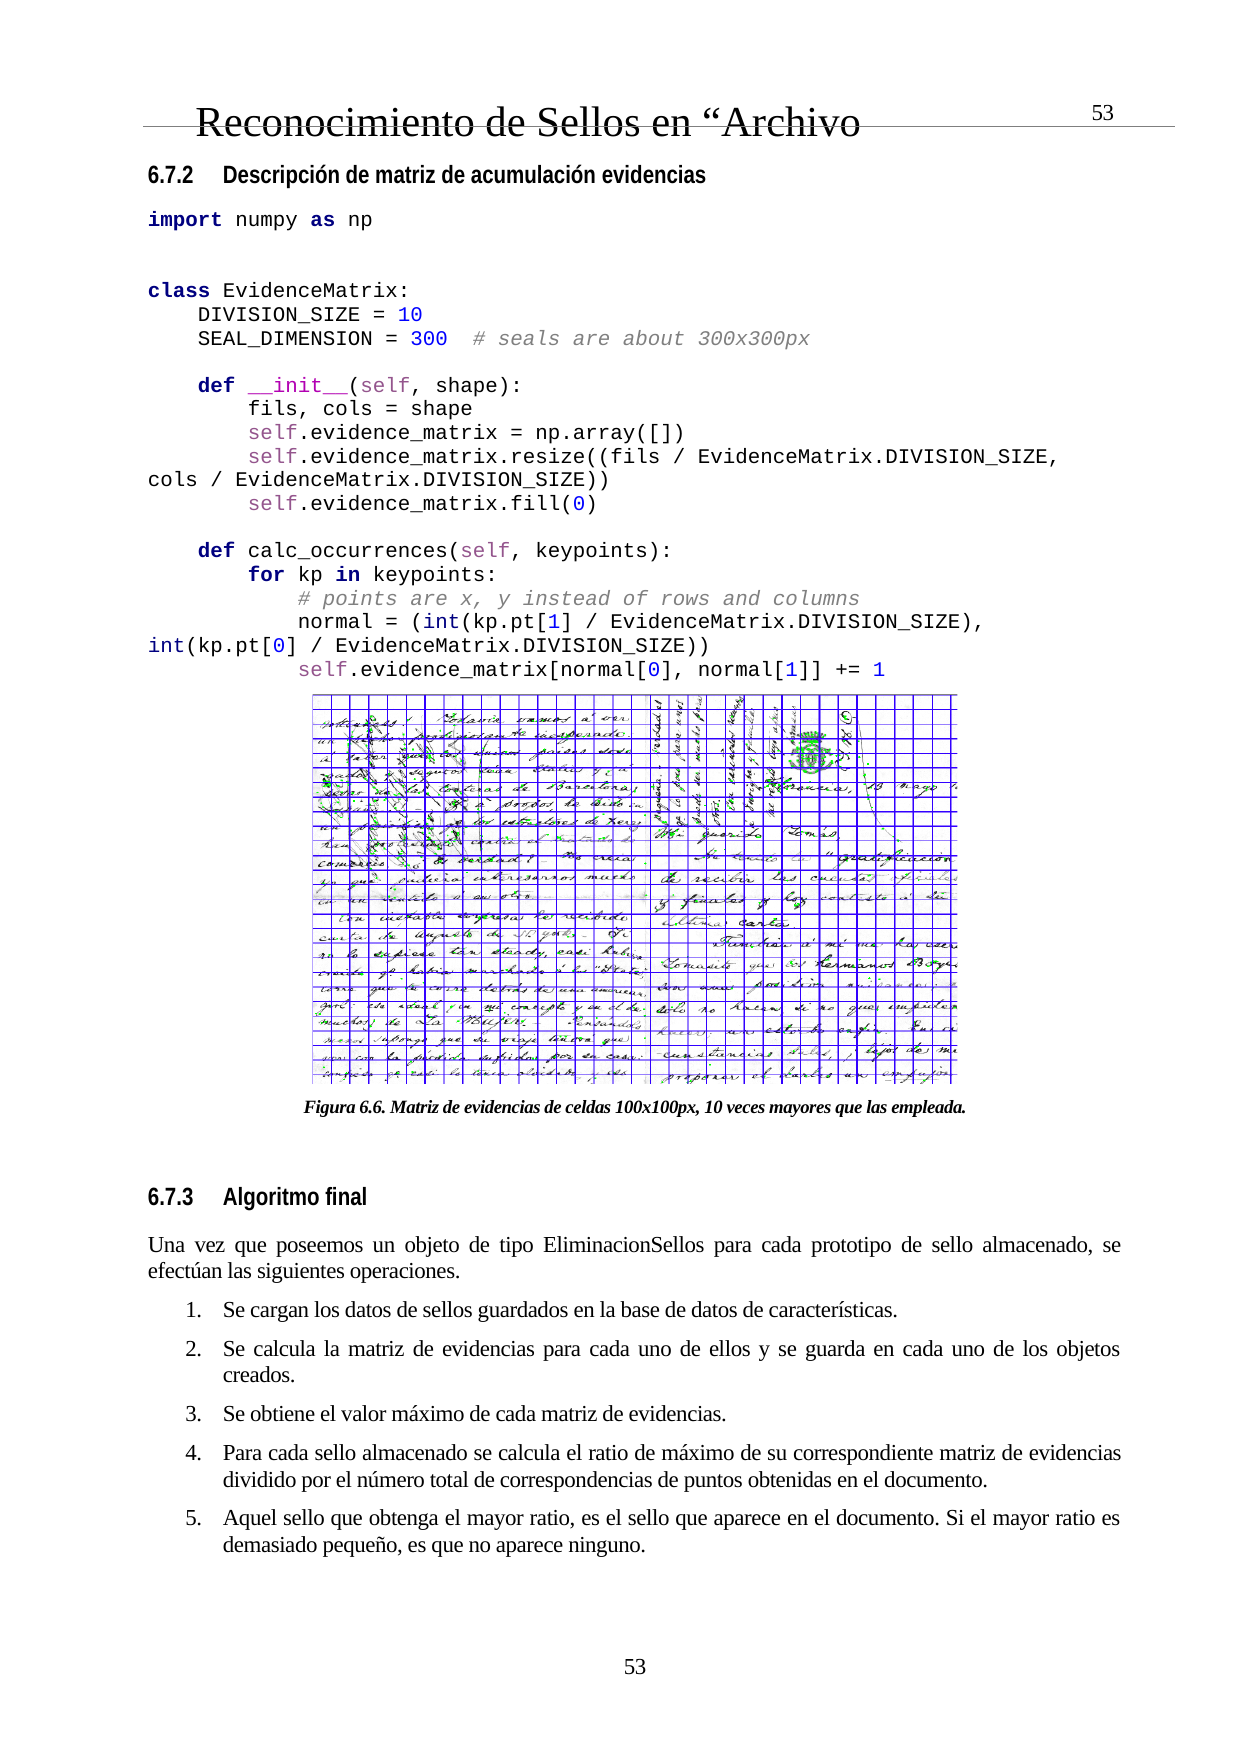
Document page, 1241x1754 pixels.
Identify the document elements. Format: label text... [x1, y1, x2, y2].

list Aquel sello que obtenga el mayor ratio, es el sello que aparece en el documento. Si el mayor ratio es demasiado pequeño, es que no aparece ninguno. [185, 1504, 1122, 1557]
list Se obtiene el valor máximo de cada matriz de evidencias. [185, 1400, 1122, 1427]
text import numpy as np class EvidenceMatrix: DIVISION_SIZE = 10 SEAL_DIMENSION = 300 # seals are about 300x300px def __init__(self, shape): fils, cols = shape self.evidence_matrix = np.array([]) self.evidence_matrix.resize((fils / EvidenceMatrix.DIVISION_SIZE, cols / EvidenceMatrix.DIVISION_SIZE)) self.evidence_matrix.fill(0) def calc_occurrences(self, keypoints): for kp in keypoints: # points are x, y instead of rows and columns normal = (int(kp.pt[1] / EvidenceMatrix.DIVISION_SIZE), int(kp.pt[0] / EvidenceMatrix.DIVISION_SIZE)) self.evidence_matrix[normal[0], normal[1]] += 1 [148, 209, 1122, 682]
picture [312, 694, 958, 1084]
text Figura 6.6. Matriz de evidencias de celdas 100x100px, 10 veces mayores que las empleada. [148, 1096, 1122, 1118]
list Se calcula la matriz de evidencias para cada uno de ellos y se guarda en cada uno de los objetos creados. [185, 1335, 1122, 1388]
list Se cargan los datos de sellos guardados en la base de datos de características. [185, 1296, 1122, 1323]
list Para cada sello almacenado se calcula el ratio de máximo de su correspondiente matriz de evidencias dividido por el número total de correspondencias de puntos obtenidas en el documento. [185, 1439, 1122, 1492]
subtitle Descripción de matriz de acumulación evidencias [148, 160, 1122, 188]
subtitle Algoritmo final [148, 1182, 1122, 1210]
text Una vez que poseemos un objeto de tipo EliminacionSellos para cada prototipo de sello almacenado, se efectúan las siguientes operaciones. [148, 1231, 1122, 1284]
